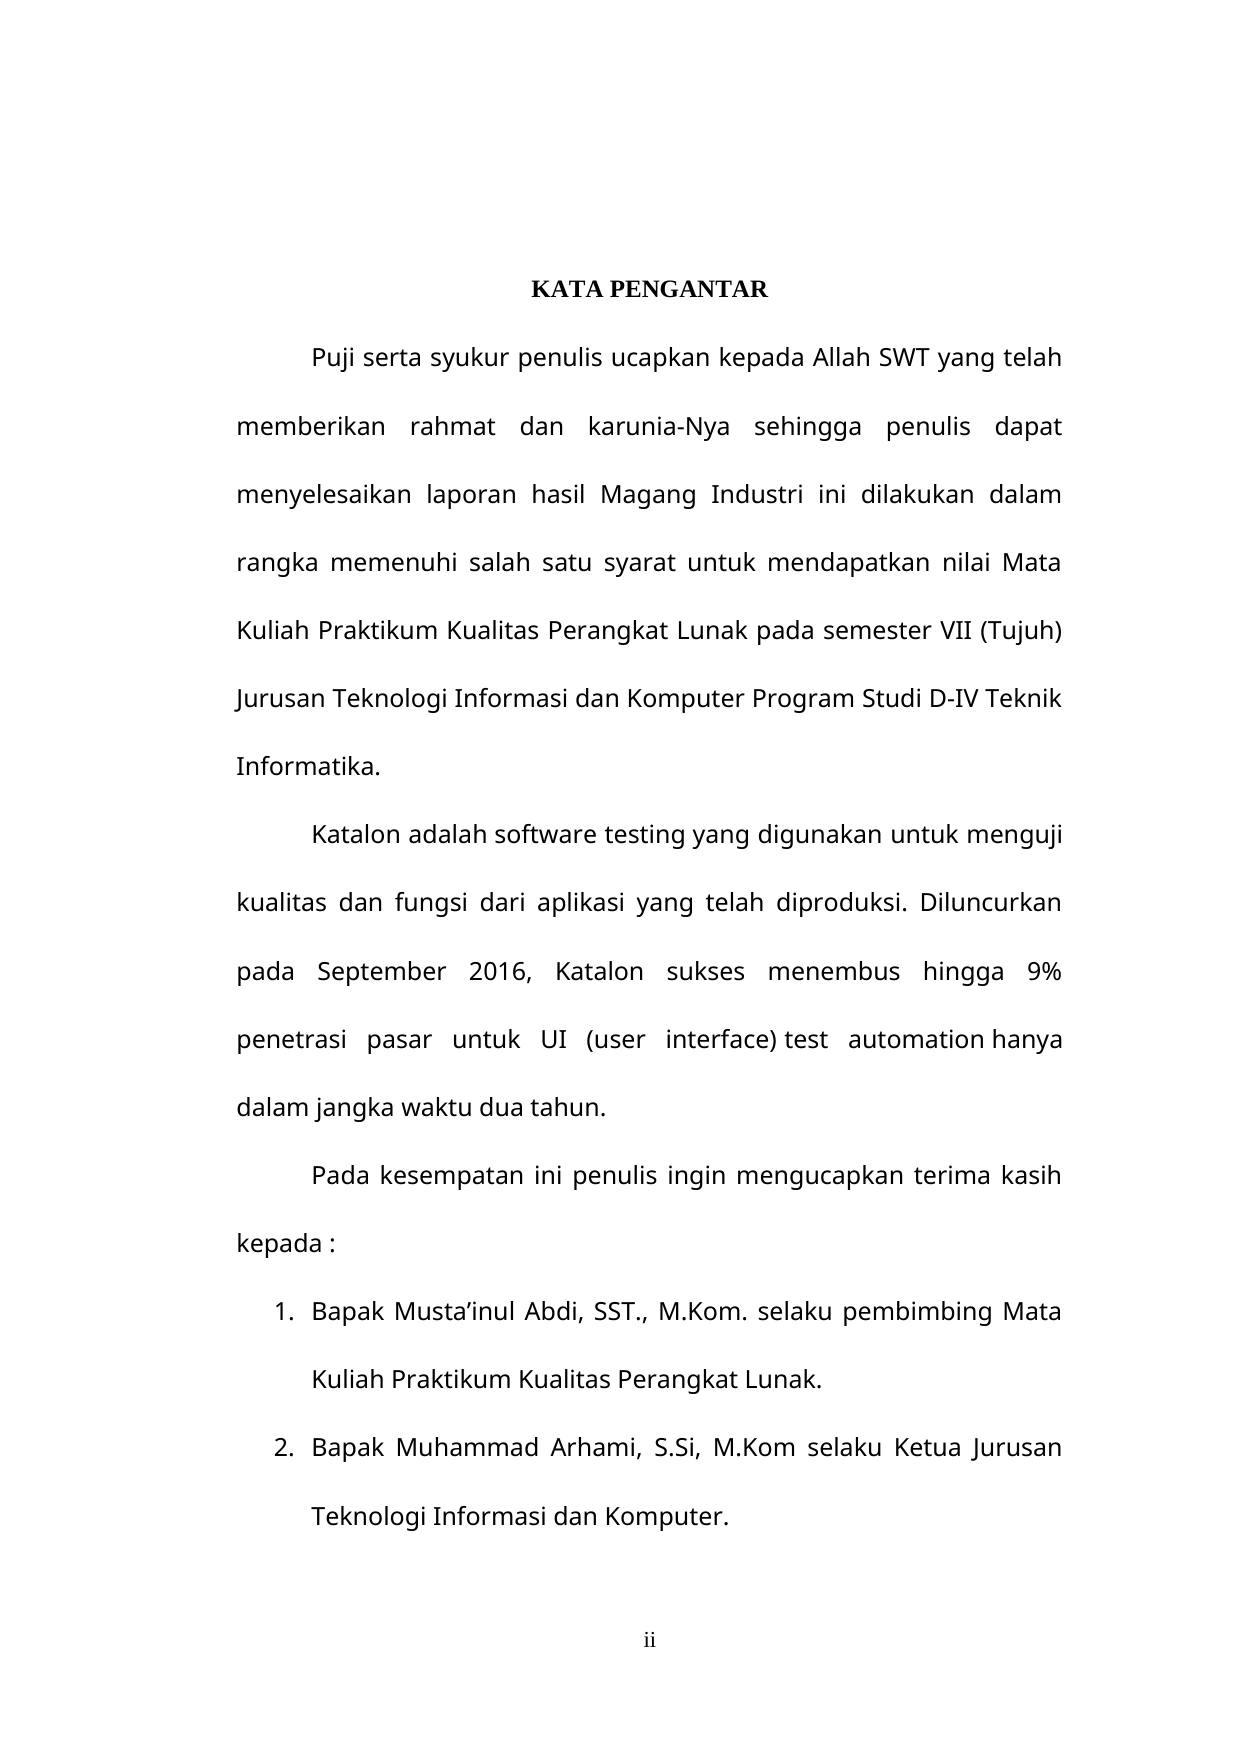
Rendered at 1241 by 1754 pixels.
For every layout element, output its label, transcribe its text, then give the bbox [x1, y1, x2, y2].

text Katalon adalah software testing yang digunakan untuk menguji kualitas dan fungsi dari aplikasi yang telah diproduksi. Diluncurkan pada September 2016, Katalon sukses menembus hingga 9% penetrasi pasar untuk UI (user interface) test automation hanya dalam jangka waktu dua tahun. [236, 817, 1063, 1123]
subtitle KATA PENGANTAR [236, 274, 1063, 302]
text Puji serta syukur penulis ucapkan kepada Allah SWT yang telah memberikan rahmat dan karunia-Nya sehingga penulis dapat menyelesaikan laporan hasil Magang Industri ini dilakukan dalam rangka memenuhi salah satu syarat untuk mendapatkan nilai Mata Kuliah Praktikum Kualitas Perangkat Lunak pada semester VII (Tujuh) Jurusan Teknologi Informasi dan Komputer Program Studi D-IV Teknik Informatika. [236, 340, 1063, 783]
list Bapak Muhammad Arhami, S.Si, M.Kom selaku Ketua Jurusan Teknologi Informasi dan Komputer. [274, 1430, 1063, 1532]
text Pada kesempatan ini penulis ingin mengucapkan terima kasih kepada : [236, 1157, 1063, 1260]
list Bapak Musta’inul Abdi, SST., M.Kom. selaku pembimbing Mata Kuliah Praktikum Kualitas Perangkat Lunak. [274, 1294, 1063, 1396]
